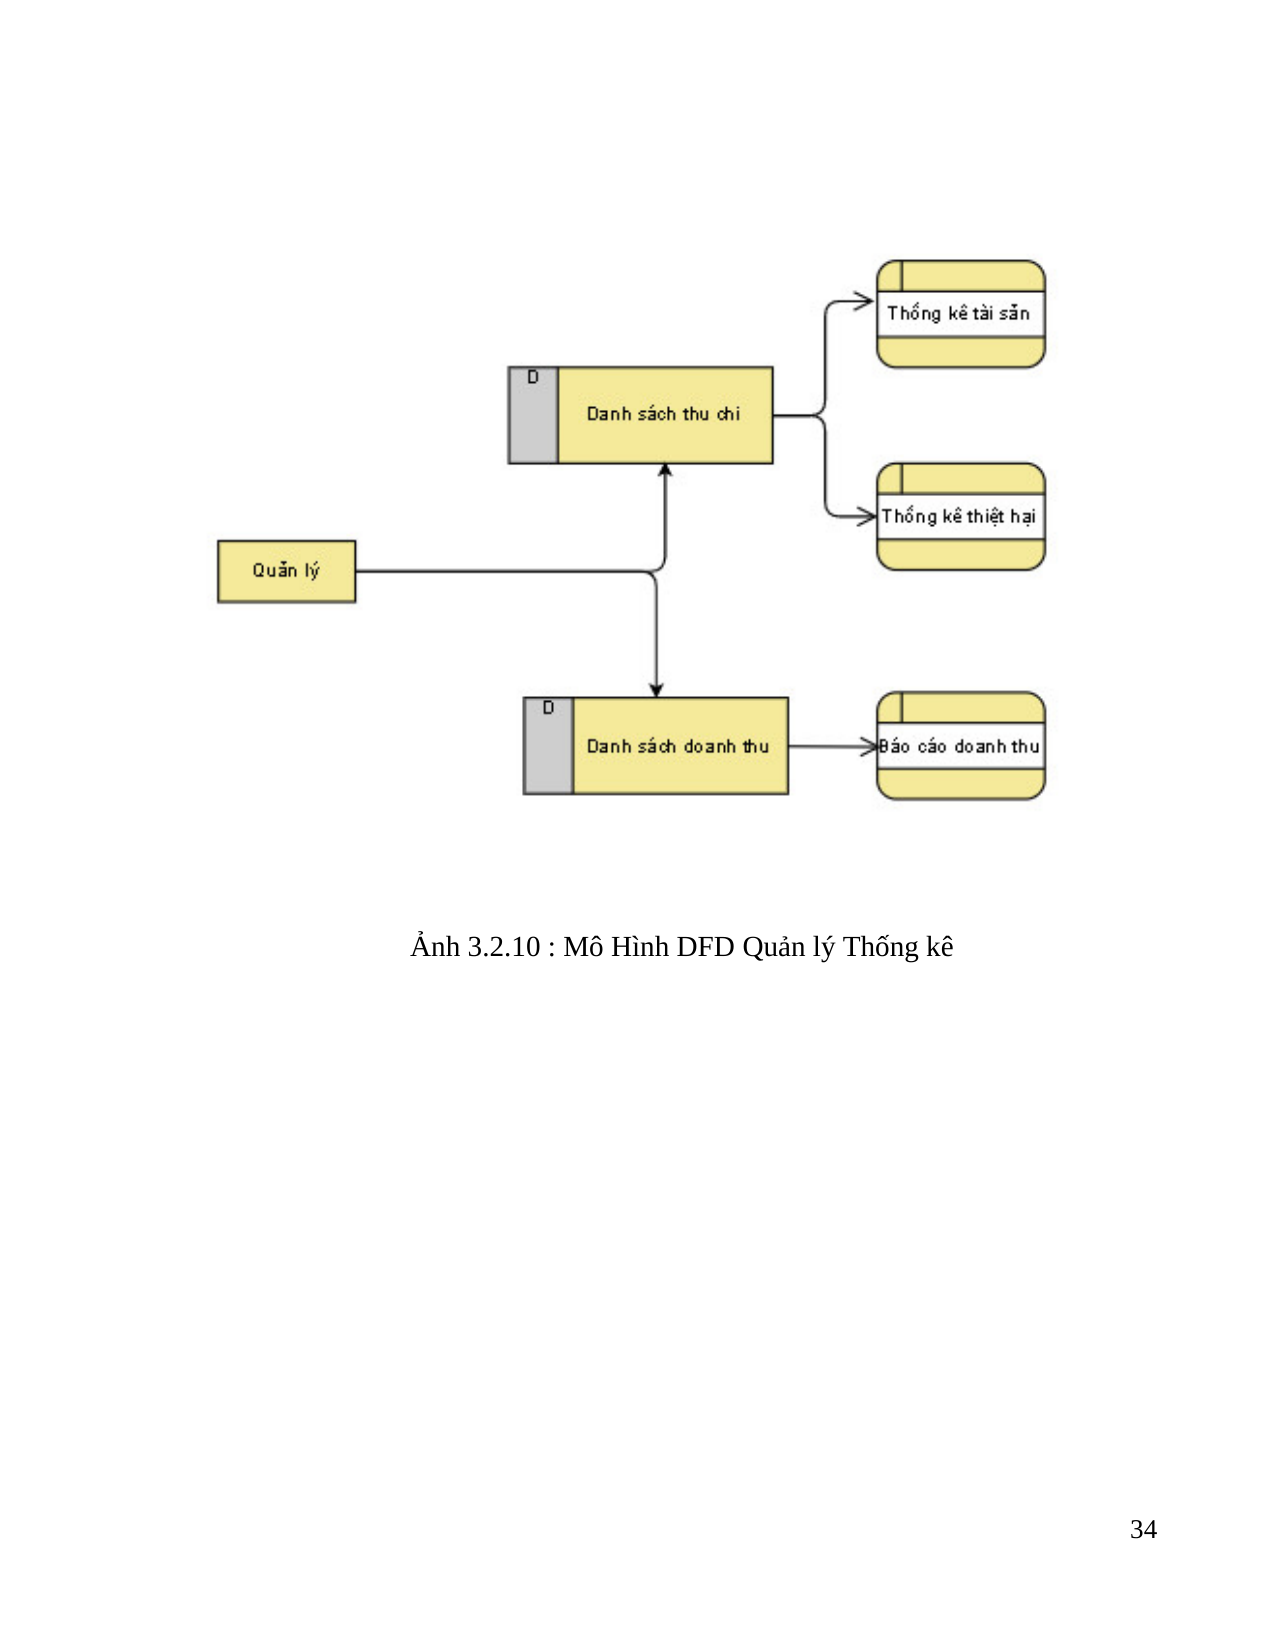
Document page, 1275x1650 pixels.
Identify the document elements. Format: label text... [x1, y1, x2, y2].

list Ảnh 3.2.10 : Mô Hình DFD Quản lý Thống kê [207, 929, 1157, 963]
picture [177, 177, 1153, 902]
